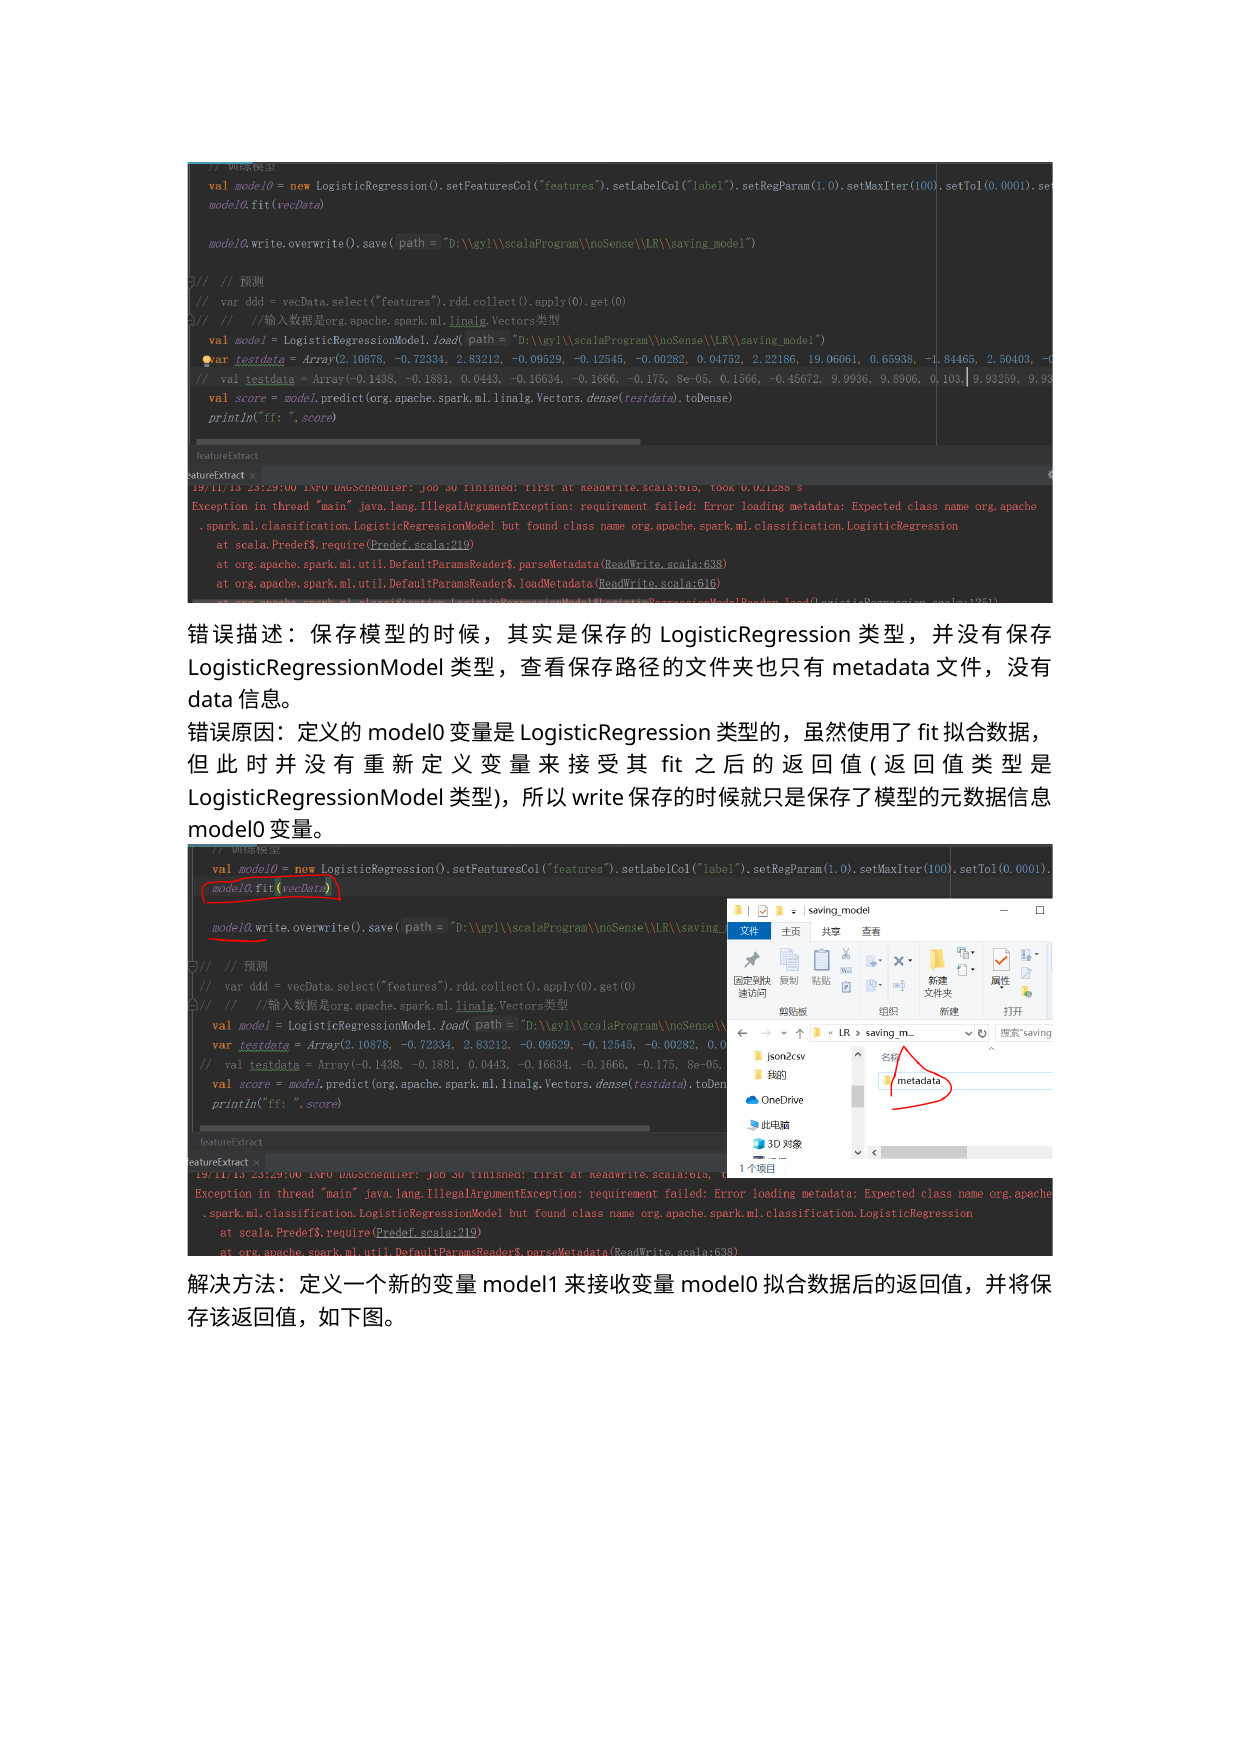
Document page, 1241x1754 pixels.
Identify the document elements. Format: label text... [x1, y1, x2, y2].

text 错误原因：定义的model0变量是LogisticRegression类型的，虽然使用了fit拟合数据，但此时并没有重新定义变量来接受其fit之后的返回值(返回值类型是LogisticRegressionModel类型)，所以write保存的时候就只是保存了模型的元数据信息model0变量。 [187, 714, 1053, 844]
text 错误描述：保存模型的时候，其实是保存的LogisticRegression类型，并没有保存LogisticRegressionModel类型，查看保存路径的文件夹也只有metadata文件，没有data信息。 [187, 617, 1053, 714]
picture [187, 844, 1053, 1256]
picture [187, 162, 1053, 603]
text 解决方法：定义一个新的变量model1来接收变量model0拟合数据后的返回值，并将保存该返回值，如下图。 [187, 1267, 1053, 1332]
